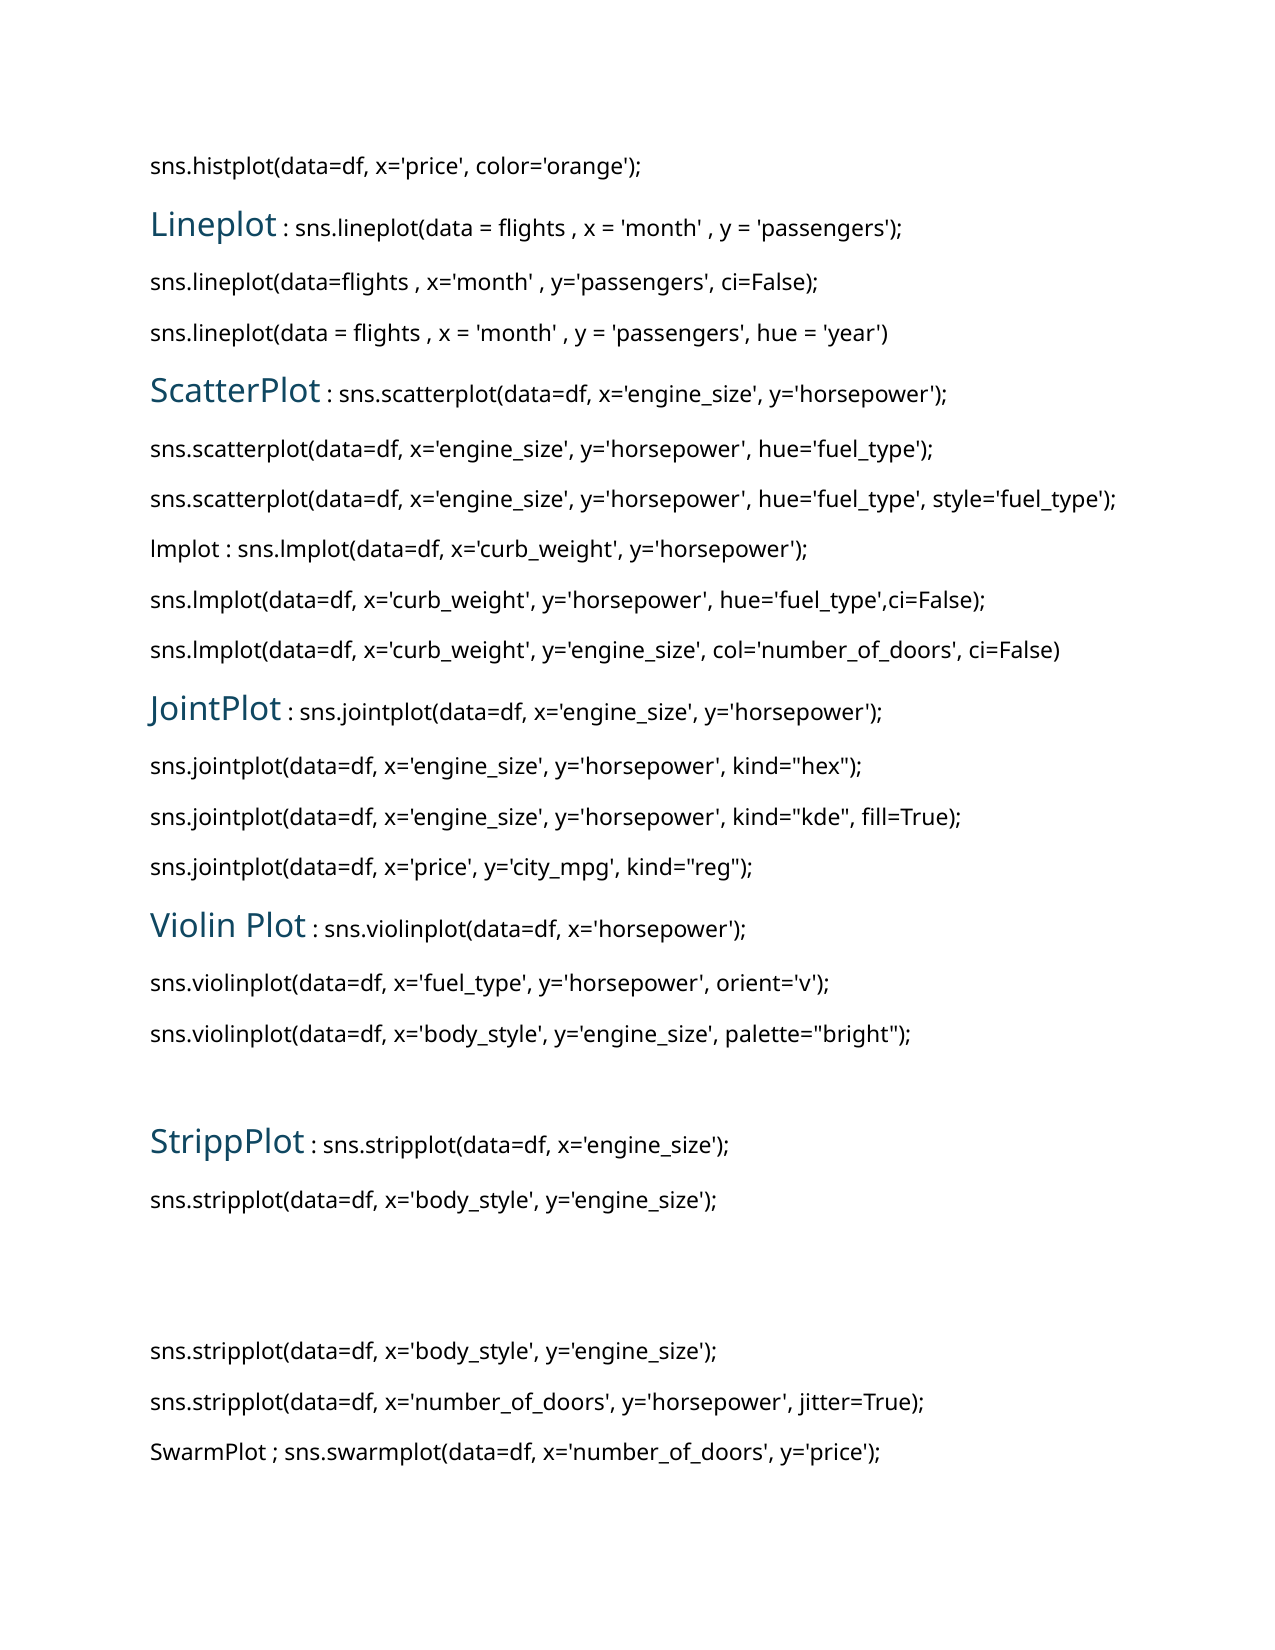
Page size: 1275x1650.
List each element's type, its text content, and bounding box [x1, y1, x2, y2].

text sns.jointplot(data=df, x='price', y='city_mpg', kind="reg"); [150, 851, 1125, 882]
text sns.scatterplot(data=df, x='engine_size', y='horsepower', hue='fuel_type'); [150, 432, 1125, 464]
text StrippPlot : sns.stripplot(data=df, x='engine_size'); [150, 1118, 1125, 1164]
text sns.scatterplot(data=df, x='engine_size', y='horsepower', hue='fuel_type', style='fuel_type'); [150, 483, 1125, 514]
text JointPlot : sns.jointplot(data=df, x='engine_size', y='horsepower'); [150, 684, 1125, 730]
text sns.lmplot(data=df, x='curb_weight', y='engine_size', col='number_of_doors', ci=False) [150, 634, 1125, 665]
text sns.lineplot(data=flights , x='month' , y='passengers', ci=False); [150, 266, 1125, 297]
text sns.stripplot(data=df, x='body_style', y='engine_size'); [150, 1335, 1125, 1366]
text Lineplot : sns.lineplot(data = flights , x = 'month' , y = 'passengers'); [150, 200, 1125, 246]
text sns.lmplot(data=df, x='curb_weight', y='horsepower', hue='fuel_type',ci=False); [150, 584, 1125, 615]
text sns.lineplot(data = flights , x = 'month' , y = 'passengers', hue = 'year') [150, 316, 1125, 348]
text sns.stripplot(data=df, x='number_of_doors', y='horsepower', jitter=True); [150, 1386, 1125, 1417]
text Violin Plot : sns.violinplot(data=df, x='horsepower'); [150, 901, 1125, 947]
text sns.violinplot(data=df, x='fuel_type', y='horsepower', orient='v'); [150, 967, 1125, 998]
text sns.stripplot(data=df, x='body_style', y='engine_size'); [150, 1184, 1125, 1215]
text sns.violinplot(data=df, x='body_style', y='engine_size', palette="bright"); [150, 1017, 1125, 1049]
text sns.jointplot(data=df, x='engine_size', y='horsepower', kind="kde", fill=True); [150, 801, 1125, 832]
text ScatterPlot : sns.scatterplot(data=df, x='engine_size', y='horsepower'); [150, 367, 1125, 412]
text SwarmPlot ; sns.swarmplot(data=df, x='number_of_doors', y='price'); [150, 1436, 1125, 1467]
text sns.jointplot(data=df, x='engine_size', y='horsepower', kind="hex"); [150, 750, 1125, 781]
text lmplot : sns.lmplot(data=df, x='curb_weight', y='horsepower'); [150, 533, 1125, 564]
text sns.histplot(data=df, x='price', color='orange'); [150, 150, 1125, 181]
